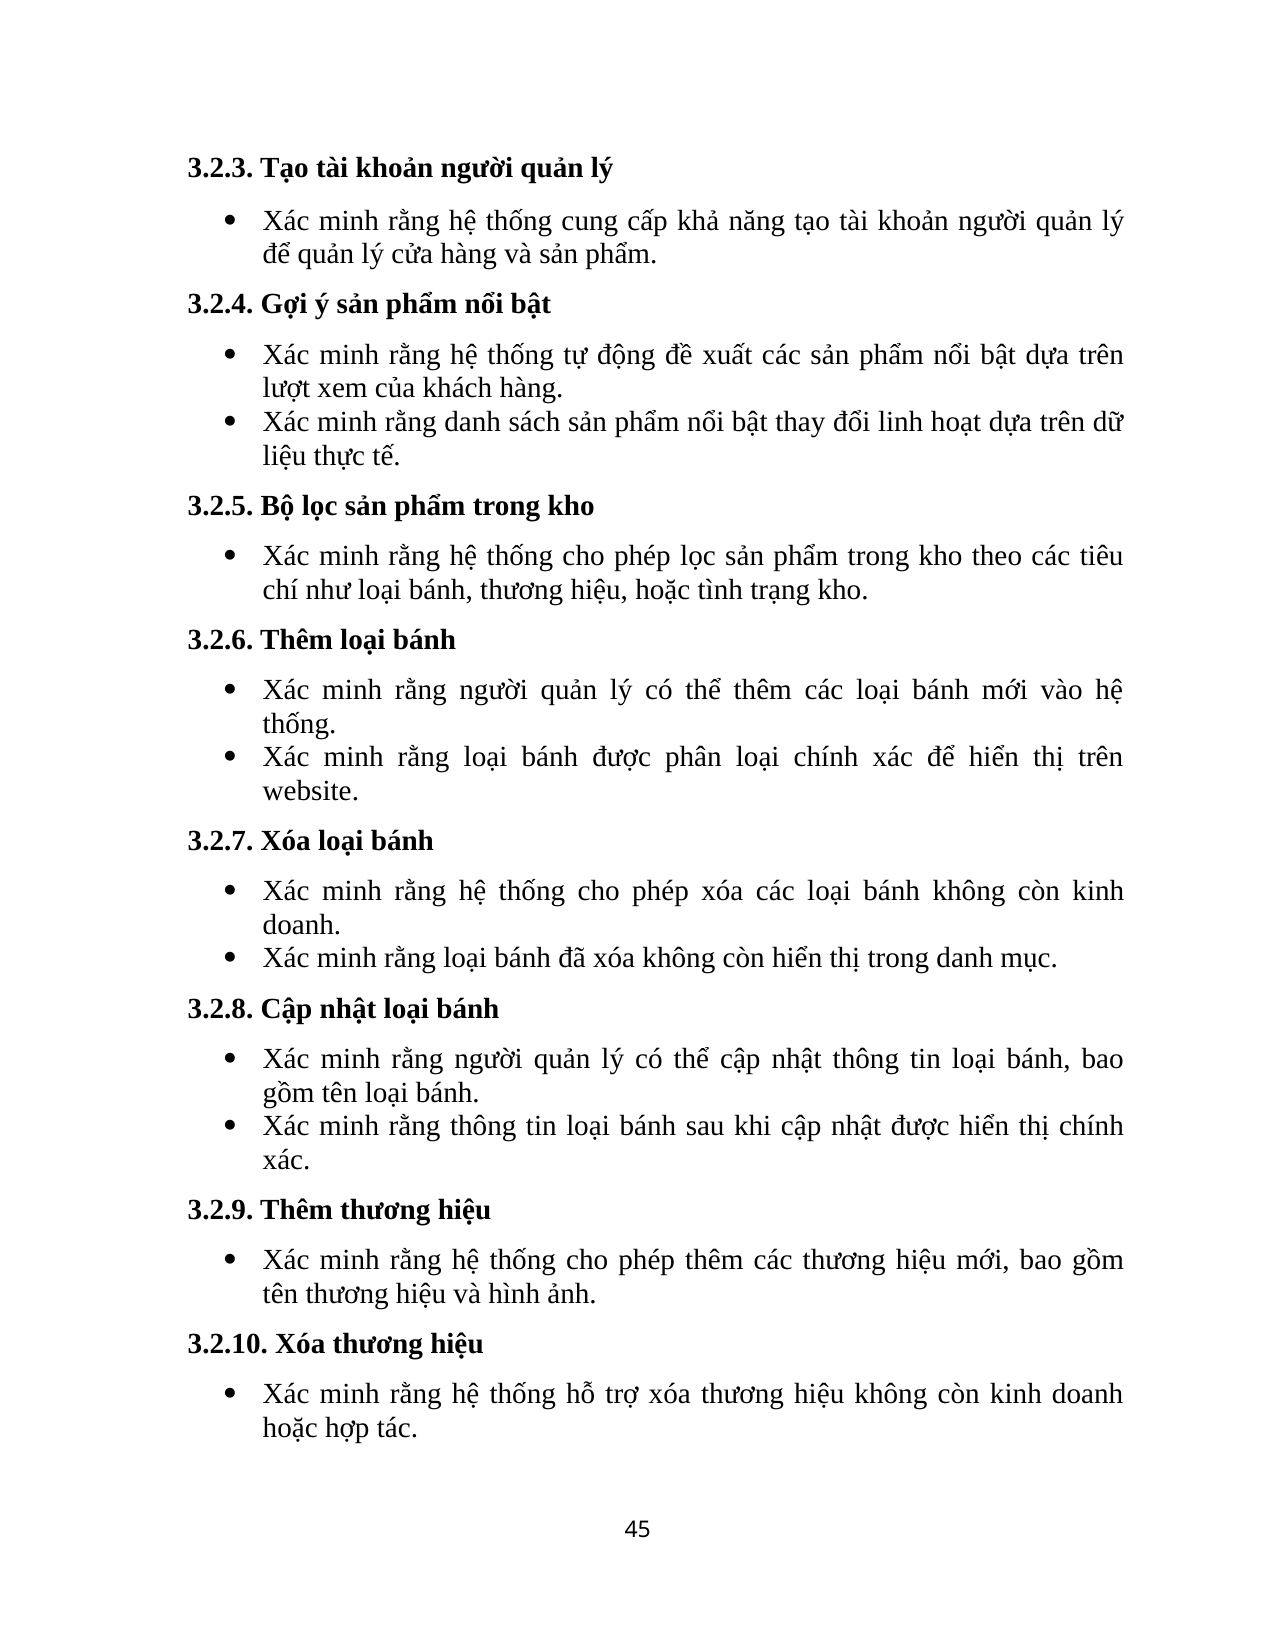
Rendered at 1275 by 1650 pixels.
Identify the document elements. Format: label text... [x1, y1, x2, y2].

list Xác minh rằng hệ thống cho phép thêm các thương hiệu mới, bao gồm tên thương hiệu và hình ảnh. [225, 1242, 1125, 1309]
list Xác minh rằng hệ thống cho phép xóa các loại bánh không còn kinh doanh. [225, 873, 1125, 941]
list Xác minh rằng hệ thống hỗ trợ xóa thương hiệu không còn kinh doanh hoặc hợp tác. [225, 1376, 1125, 1444]
list Xác minh rằng danh sách sản phẩm nổi bật thay đổi linh hoạt dựa trên dữ liệu thực tế. [225, 404, 1125, 471]
text 3.2.6. Thêm loại bánh [187, 622, 1125, 656]
list Xác minh rằng hệ thống cho phép lọc sản phẩm trong kho theo các tiêu chí như loại bánh, thương hiệu, hoặc tình trạng kho. [225, 538, 1125, 605]
list Xác minh rằng loại bánh đã xóa không còn hiển thị trong danh mục. [225, 941, 1125, 974]
list Xác minh rằng người quản lý có thể thêm các loại bánh mới vào hệ thống. [225, 672, 1125, 739]
list Xác minh rằng thông tin loại bánh sau khi cập nhật được hiển thị chính xác. [225, 1108, 1125, 1176]
text 3.2.5. Bộ lọc sản phẩm trong kho [187, 488, 1125, 521]
text 3.2.3. Tạo tài khoản người quản lý [187, 150, 1125, 183]
list Xác minh rằng loại bánh được phân loại chính xác để hiển thị trên website. [225, 739, 1125, 807]
list Xác minh rằng hệ thống tự động đề xuất các sản phẩm nổi bật dựa trên lượt xem của khách hàng. [225, 337, 1125, 404]
list Xác minh rằng hệ thống cung cấp khả năng tạo tài khoản người quản lý để quản lý cửa hàng và sản phẩm. [225, 203, 1125, 270]
text 3.2.8. Cập nhật loại bánh [187, 991, 1125, 1024]
text 3.2.4. Gợi ý sản phẩm nổi bật [187, 287, 1125, 320]
text 3.2.10. Xóa thương hiệu [187, 1326, 1125, 1360]
text 3.2.7. Xóa loại bánh [187, 823, 1125, 857]
list Xác minh rằng người quản lý có thể cập nhật thông tin loại bánh, bao gồm tên loại bánh. [225, 1041, 1125, 1108]
text 3.2.9. Thêm thương hiệu [187, 1192, 1125, 1226]
